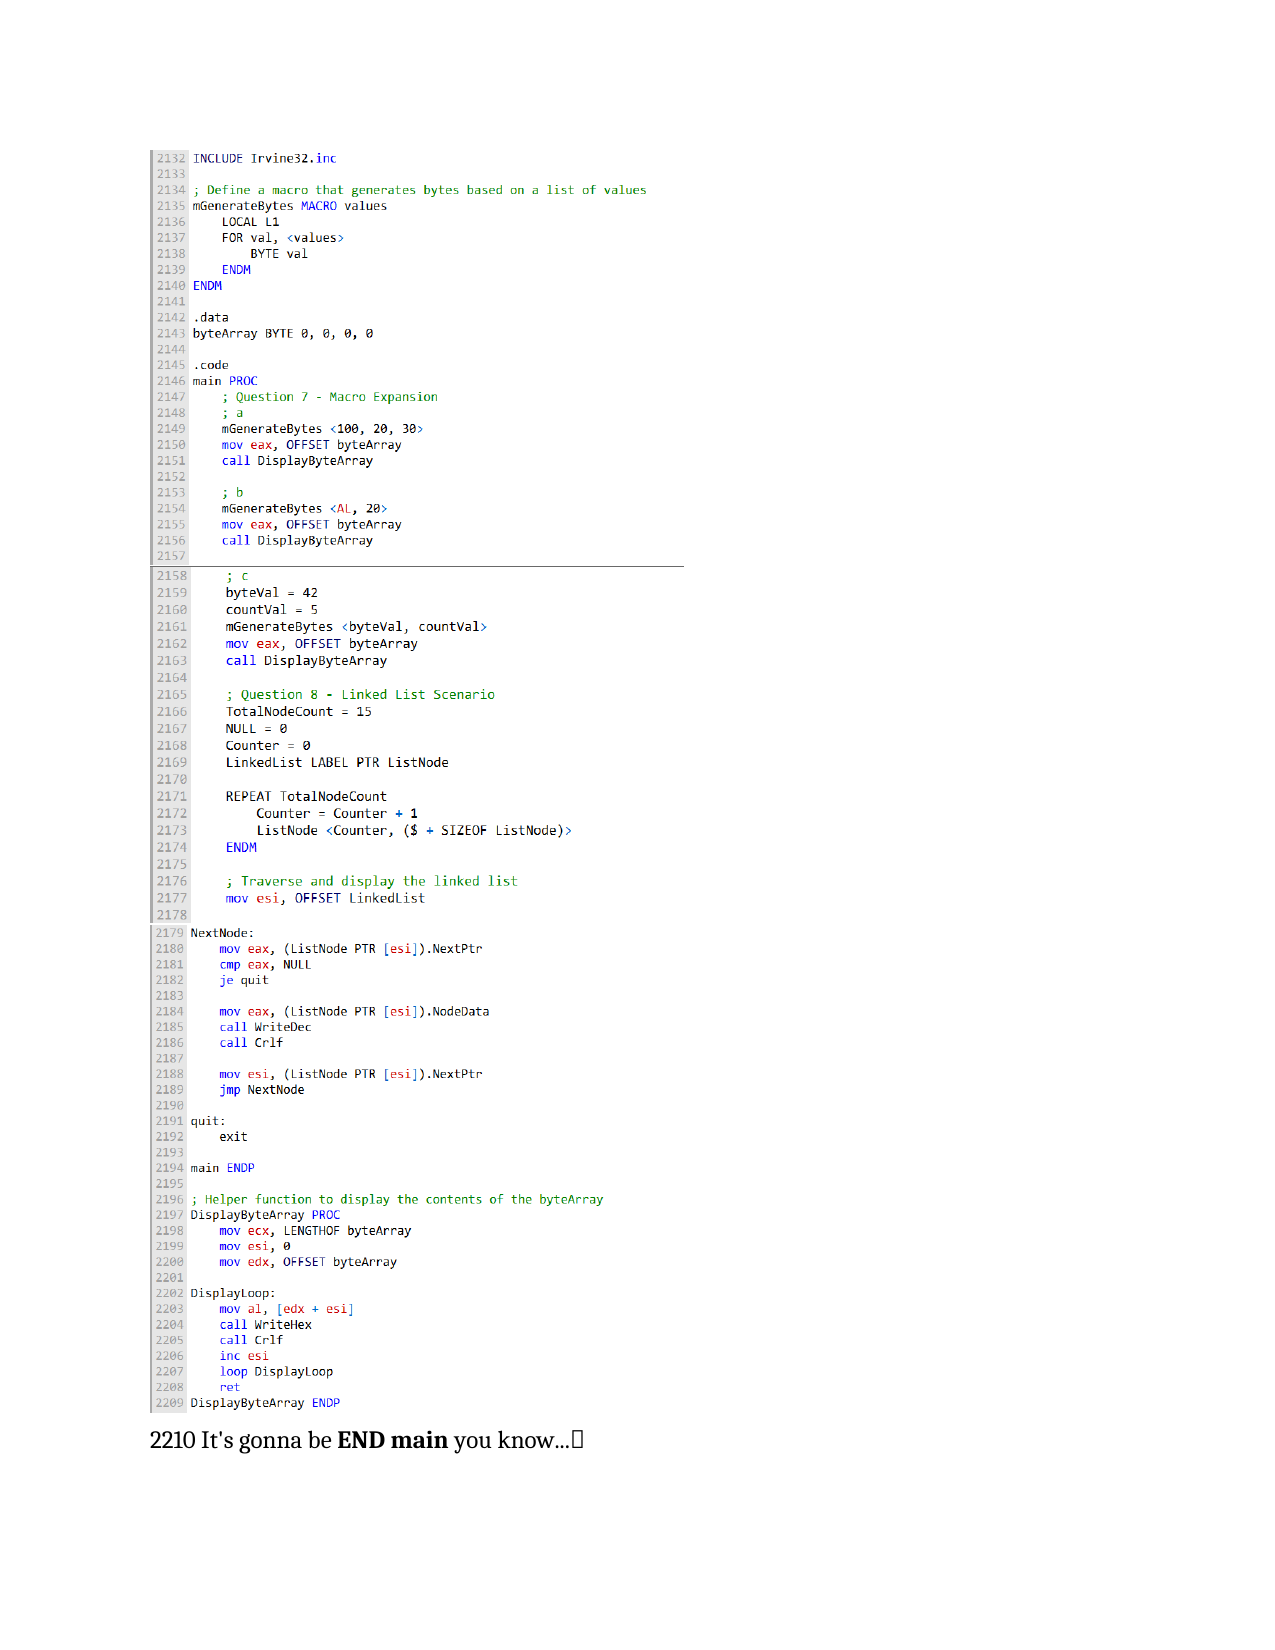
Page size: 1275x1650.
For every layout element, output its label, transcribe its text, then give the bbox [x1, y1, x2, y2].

picture [150, 566, 684, 923]
picture [150, 925, 645, 1413]
picture [150, 150, 731, 565]
